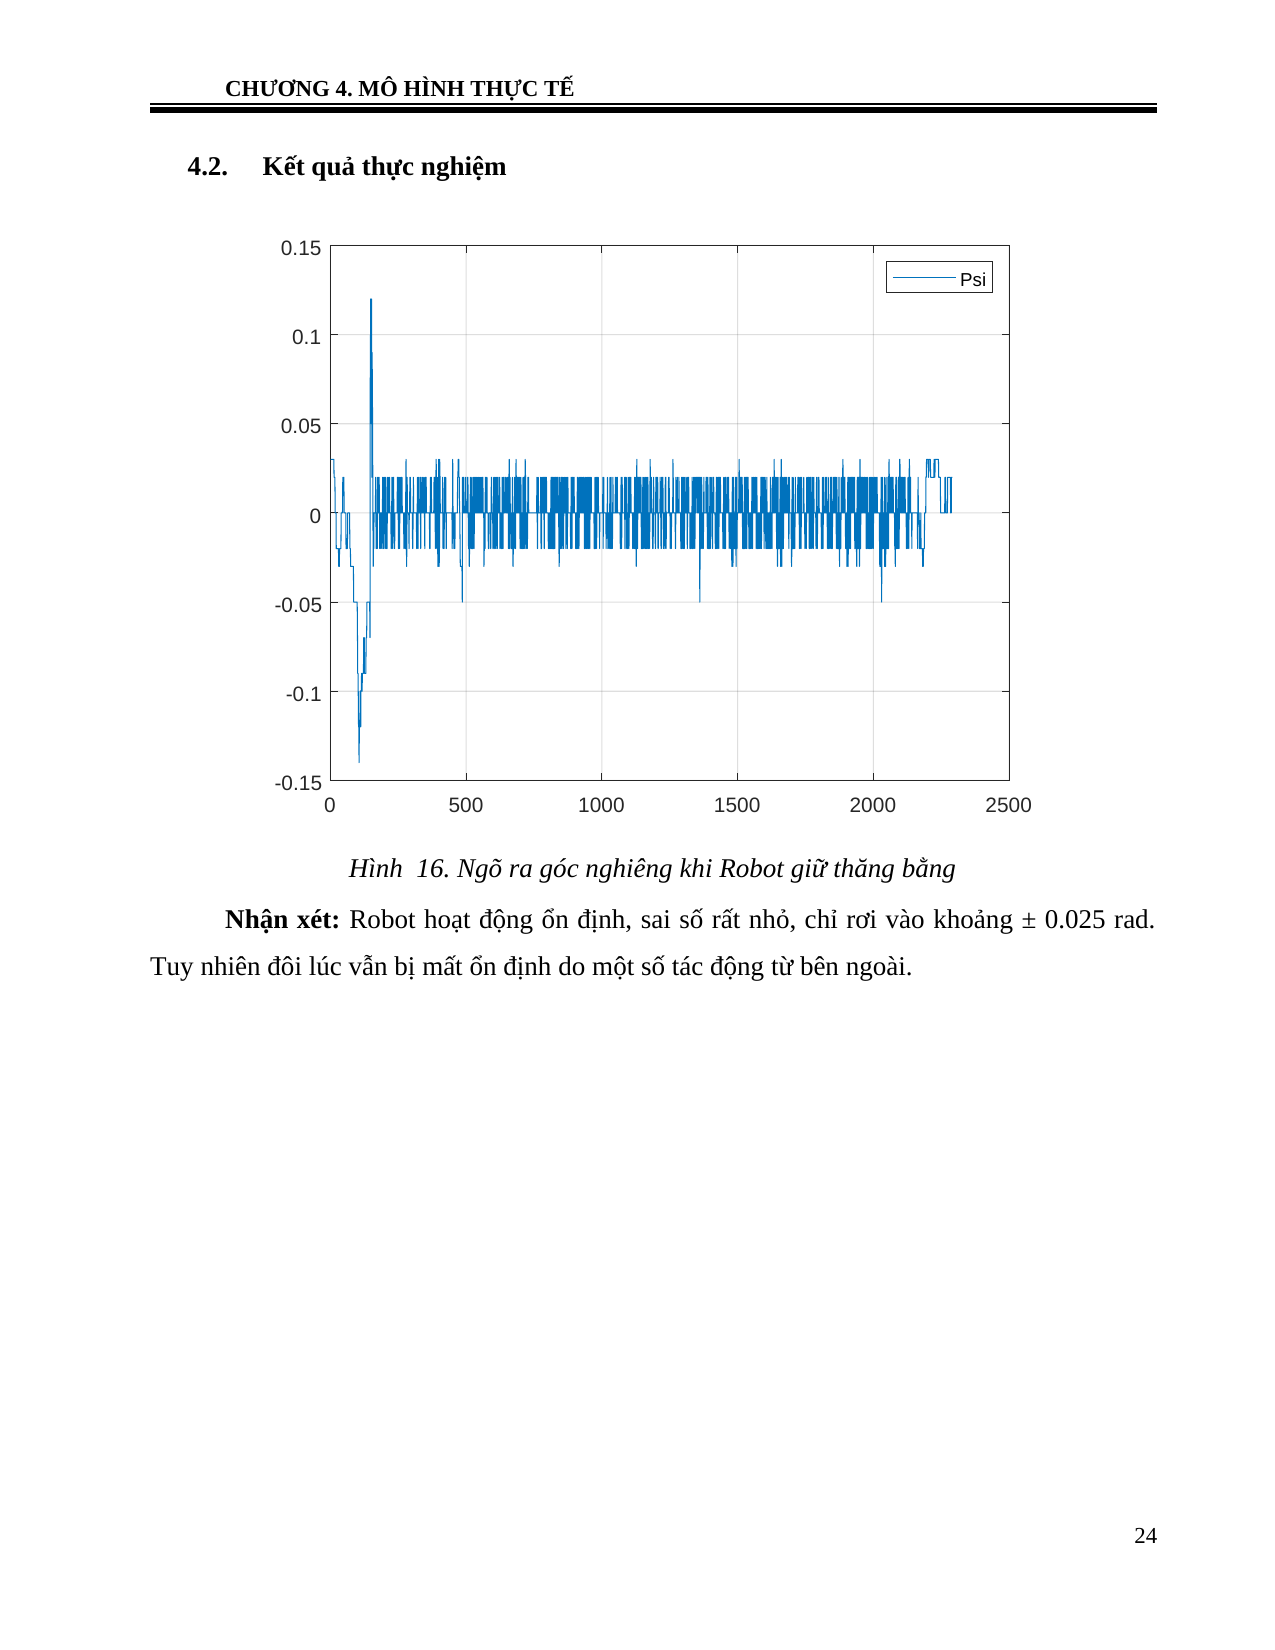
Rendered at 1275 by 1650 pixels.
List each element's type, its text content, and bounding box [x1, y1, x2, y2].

subtitle Kết quả thực nghiệm [187, 150, 1157, 181]
text Hình 16. Ngõ ra góc nghiêng khi Robot giữ thăng bằng [150, 852, 1157, 883]
text Nhận xét: Robot hoạt động ổn định, sai số rất nhỏ, chỉ rơi vào khoảng ± 0.025 rad. Tuy nhiên đôi lúc vẫn bị mất ổn định do một số tác động từ bên ngoài. [150, 904, 1157, 981]
